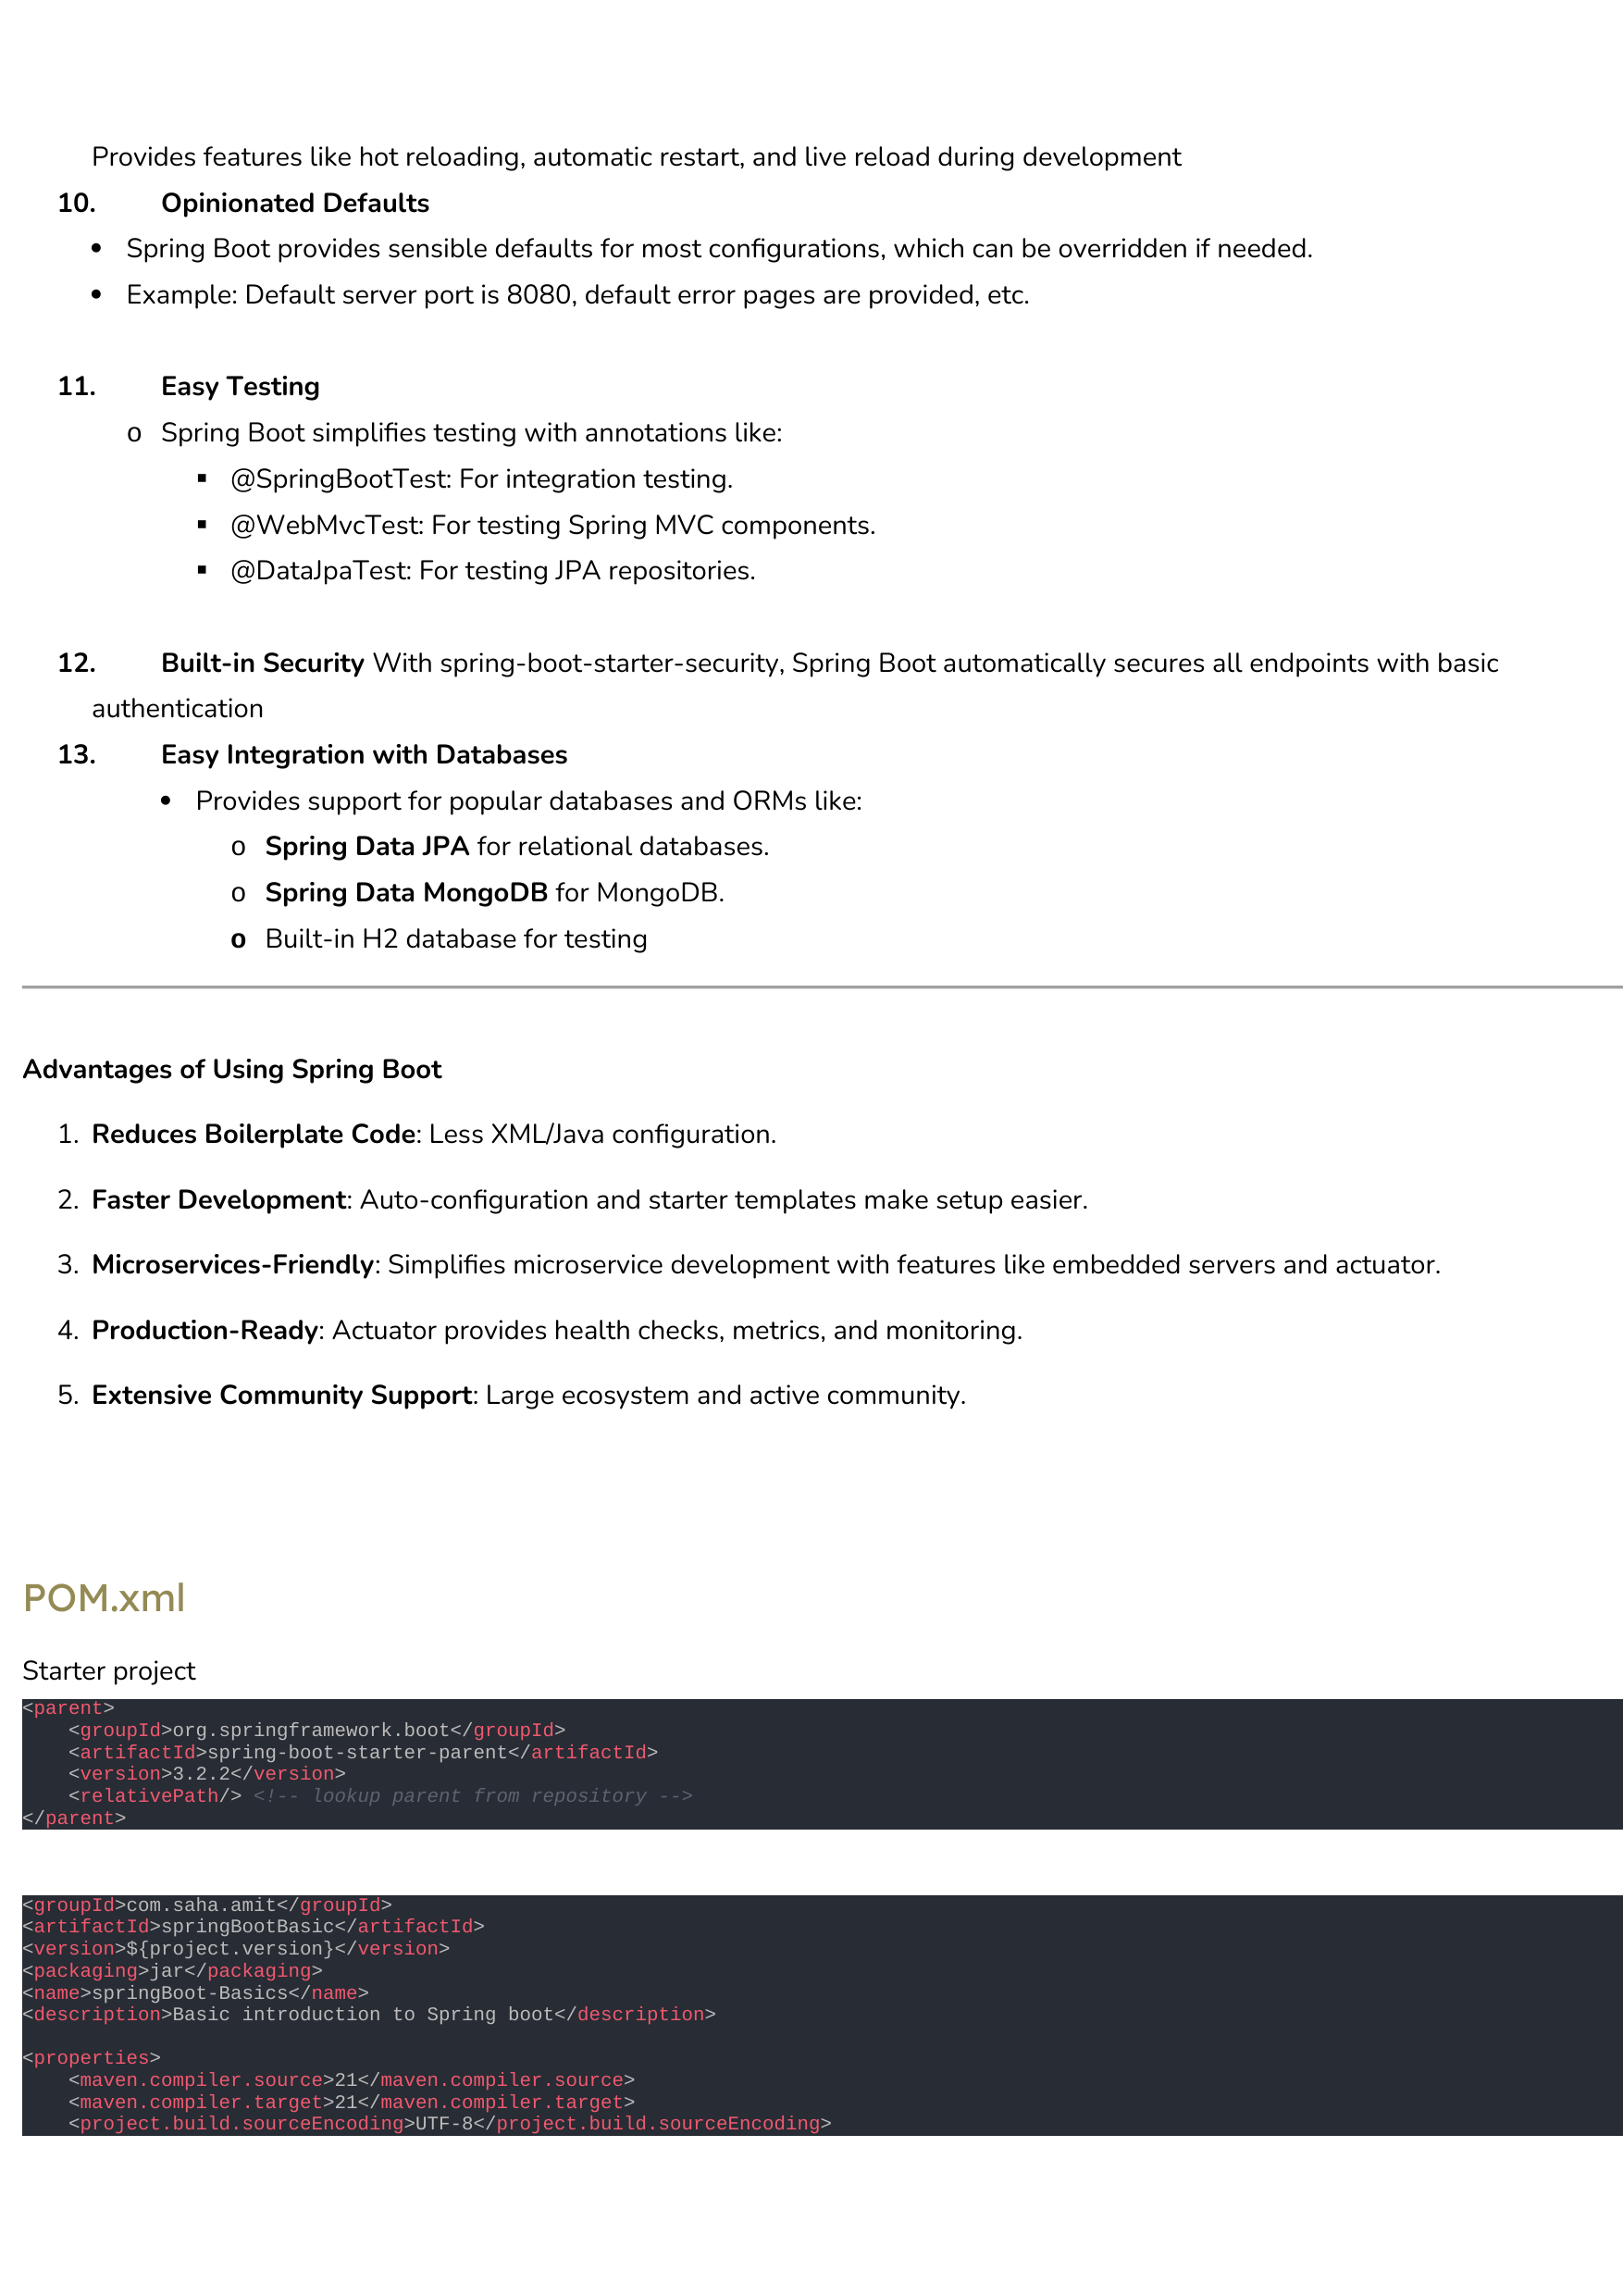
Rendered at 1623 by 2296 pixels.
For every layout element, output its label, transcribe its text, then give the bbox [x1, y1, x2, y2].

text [22, 1895, 1623, 2136]
list Production-Ready: Actuator provides health checks, metrics, and monitoring. [56, 1312, 1623, 1349]
list Provides support for popular databases and ORMs like: [161, 783, 1623, 819]
list @WebMvcTest: For testing Spring MVC components. [195, 506, 1623, 543]
list Faster Development: Auto-configuration and starter templates make setup easier. [56, 1182, 1623, 1219]
list Built-in Security With spring-boot-starter-security, Spring Boot automatically secures all endpoints with basic authentication [56, 645, 1623, 727]
list Spring Data JPA for relational databases. [230, 828, 1623, 865]
list Easy Testing [56, 368, 1623, 405]
list Opinionated Defaults [56, 185, 1623, 221]
list Extensive Community Support: Large ecosystem and active community. [56, 1377, 1623, 1414]
list Spring Data MongoDB for MongoDB. [230, 875, 1623, 912]
list @DataJpaTest: For testing JPA repositories. [195, 552, 1623, 590]
list Example: Default server port is 8080, default error pages are provided, etc. [92, 277, 1623, 314]
list Reduces Boilerplate Code: Less XML/Java configuration. [56, 1116, 1623, 1153]
list Spring Boot provides sensible defaults for most configurations, which can be overridden if needed. [92, 230, 1623, 267]
subtitle POM.xml [22, 1573, 1623, 1621]
list @SpringBootTest: For integration testing. [195, 461, 1623, 498]
list Built-in H2 database for testing [230, 921, 1623, 957]
list Provides features like hot reloading, automatic restart, and live reload during development [92, 139, 1623, 176]
text Advantages of Using Spring Boot [22, 1051, 1623, 1088]
text <parent> <groupId>org.springframework.boot</groupId> <artifactId>spring-boot-starter-parent</artifactId> <version>3.2.2</version> <relativePath/> <!-- lookup parent from repository --> </parent> [22, 1699, 1623, 1830]
list Microservices-Friendly: Simplifies microservice development with features like embedded servers and actuator. [56, 1247, 1623, 1284]
list Easy Integration with Databases [56, 737, 1623, 774]
list Spring Boot simplifies testing with annotations like: [126, 415, 1623, 452]
text Starter project [22, 1653, 1623, 1690]
